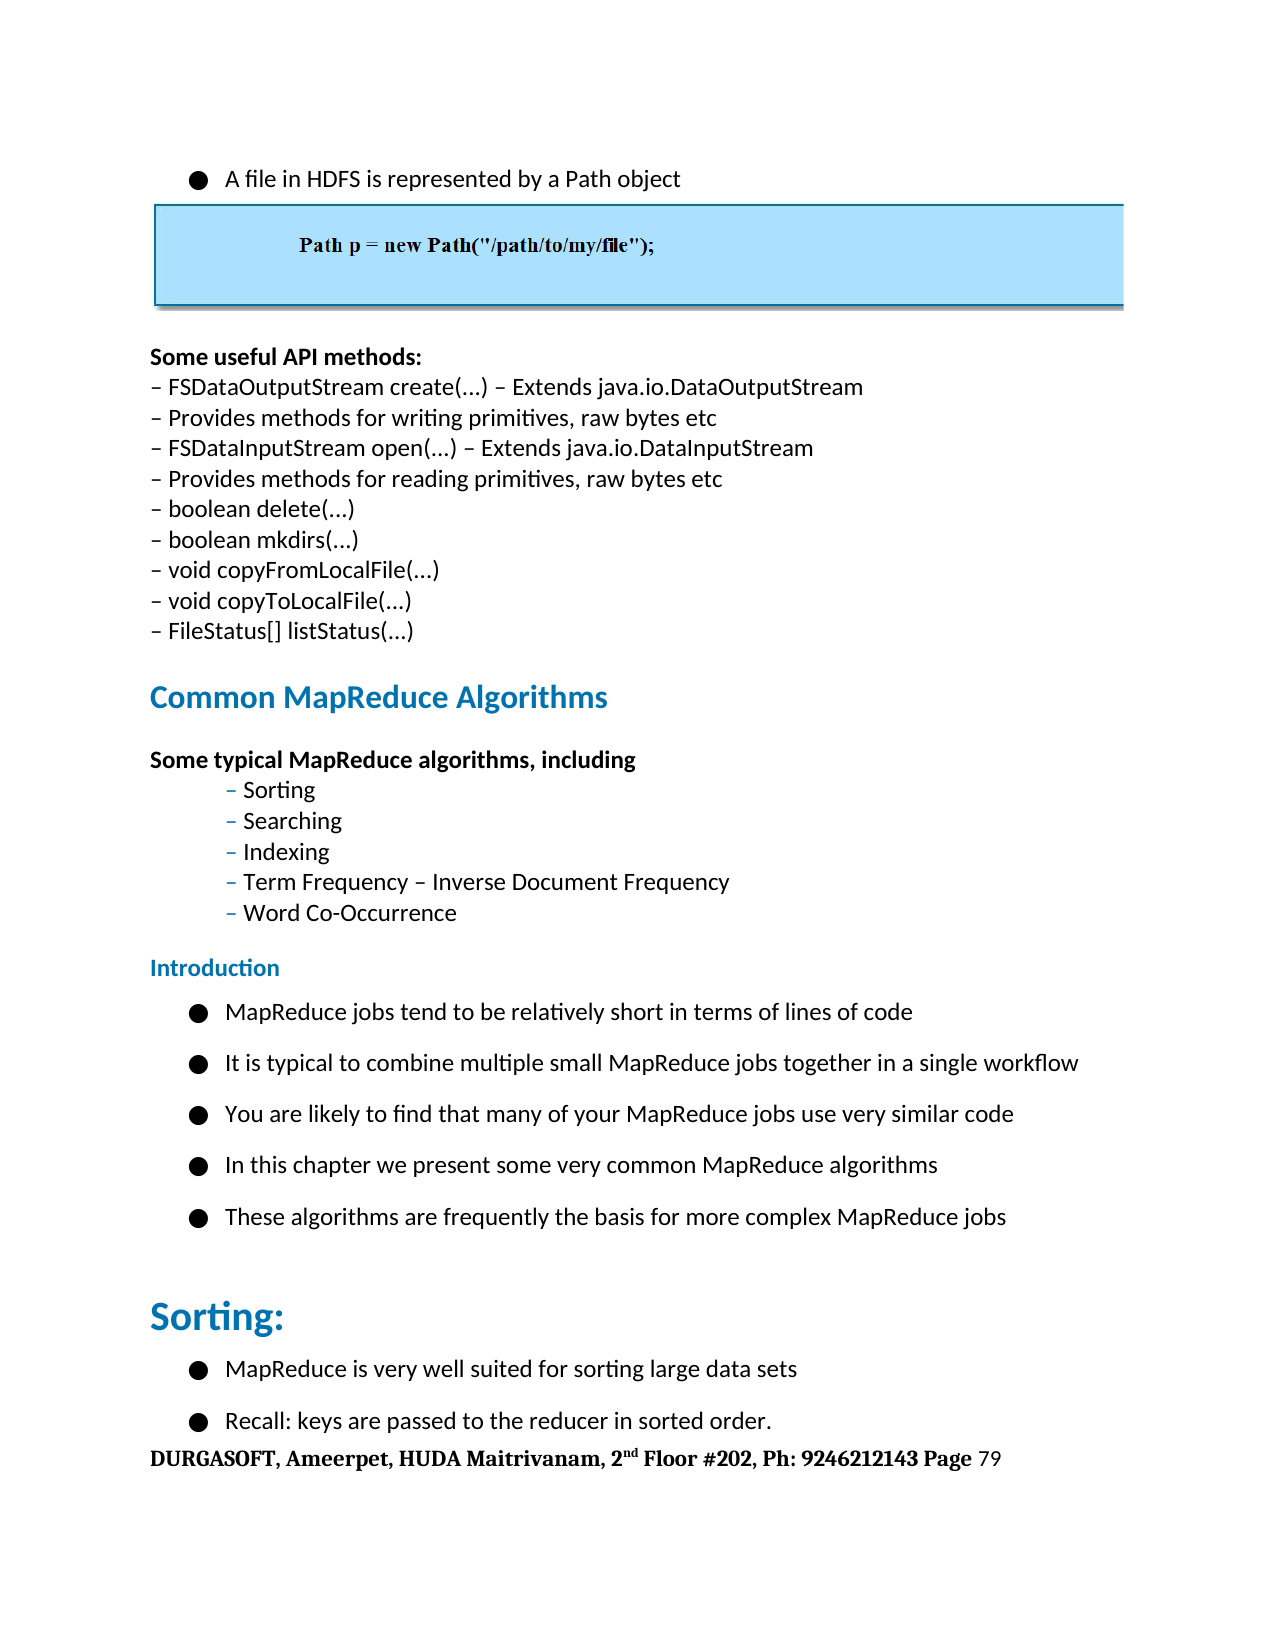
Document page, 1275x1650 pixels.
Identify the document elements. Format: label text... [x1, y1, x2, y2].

text Common MapReduce Algorithms [150, 676, 1125, 717]
text – Sorting [150, 774, 1125, 805]
text Sorting: [150, 1290, 1125, 1341]
list These algorithms are frequently the basis for more complex MapReduce jobs [187, 1188, 1125, 1239]
list You are likely to find that many of your MapReduce jobs use very similar code [187, 1086, 1125, 1137]
list A file in HDFS is represented by a Path object [187, 150, 1125, 201]
list It is typical to combine multiple small MapReduce jobs together in a single workflow [187, 1034, 1125, 1086]
text – Term Frequency – Inverse Document Frequency [150, 866, 1125, 897]
text – void copyFromLocalFile(...) [150, 554, 1125, 585]
text Some useful API methods: [150, 341, 1125, 371]
text – Provides methods for writing primitives, raw bytes etc [150, 402, 1125, 432]
text – FSDataOutputStream create(...) – Extends java.io.DataOutputStream [150, 371, 1125, 402]
text – Indexing [150, 836, 1125, 866]
text – FSDataInputStream open(...) – Extends java.io.DataInputStream [150, 432, 1125, 463]
list Recall: keys are passed to the reducer in sorted order. [187, 1392, 1125, 1443]
list In this chapter we present some very common MapReduce algorithms [187, 1137, 1125, 1188]
text – boolean mkdirs(...) [150, 524, 1125, 554]
list MapReduce jobs tend to be relatively short in terms of lines of code [187, 983, 1125, 1034]
text – boolean delete(...) [150, 493, 1125, 524]
picture [150, 201, 1124, 311]
text – void copyToLocalFile(...) [150, 585, 1125, 615]
text – Searching [150, 805, 1125, 836]
text – Word Co-Occurrence [150, 897, 1125, 927]
text – FileStatus[] listStatus(...) [150, 615, 1125, 646]
text – Provides methods for reading primitives, raw bytes etc [150, 463, 1125, 493]
list MapReduce is very well suited for sorting large data sets [187, 1341, 1125, 1392]
text Introduction [150, 952, 1125, 983]
text Some typical MapReduce algorithms, including [150, 744, 1125, 774]
